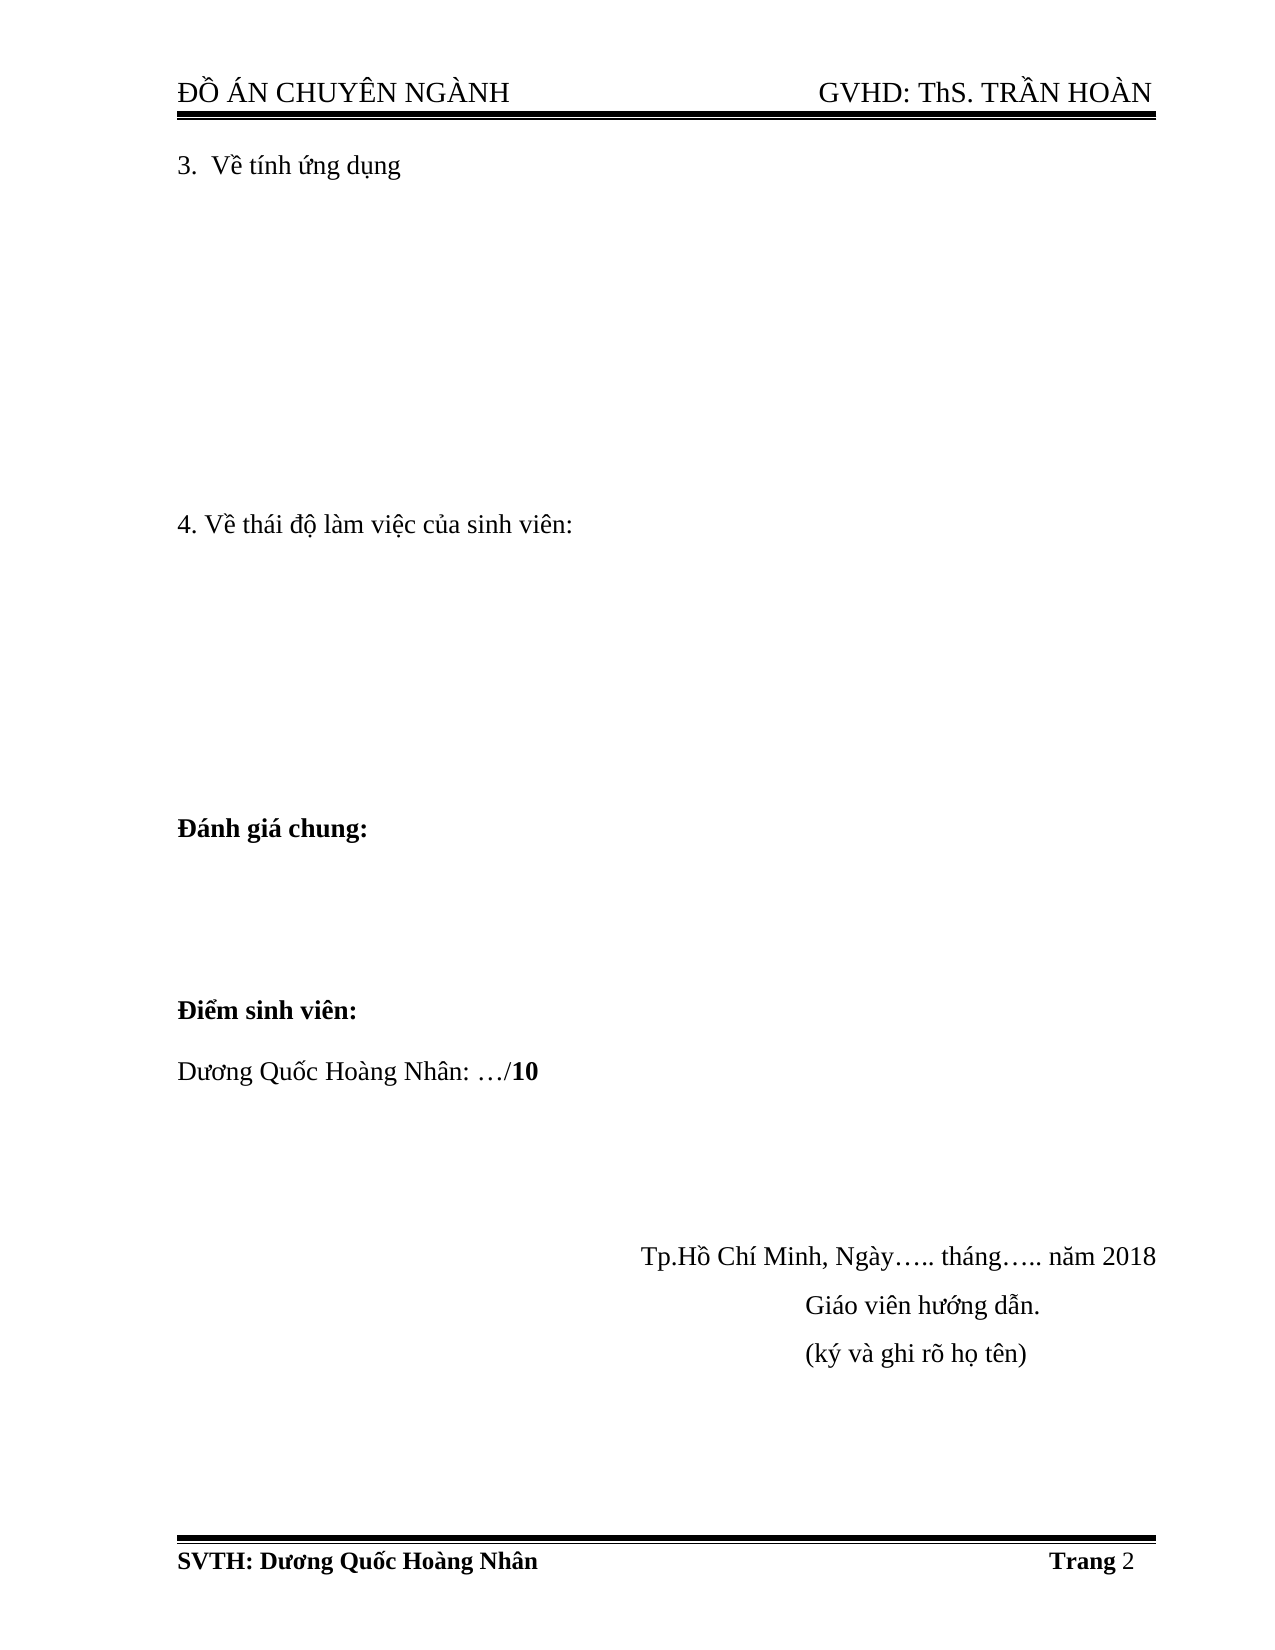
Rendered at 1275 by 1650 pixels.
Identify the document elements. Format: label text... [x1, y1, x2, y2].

text 4. Về thái độ làm việc của sinh viên: [177, 508, 1156, 540]
text (ký và ghi rõ họ tên) [177, 1337, 1156, 1368]
text Đánh giá chung: [177, 812, 1156, 843]
text Tp.Hồ Chí Minh, Ngày….. tháng….. năm 2018 [177, 1240, 1156, 1271]
subtitle 3. Về tính ứng dụng [177, 149, 1156, 180]
text Điểm sinh viên: [177, 994, 1156, 1026]
text Dương Quốc Hoàng Nhân: …/10 [177, 1055, 1156, 1086]
text Giáo viên hướng dẫn. [177, 1289, 1156, 1320]
